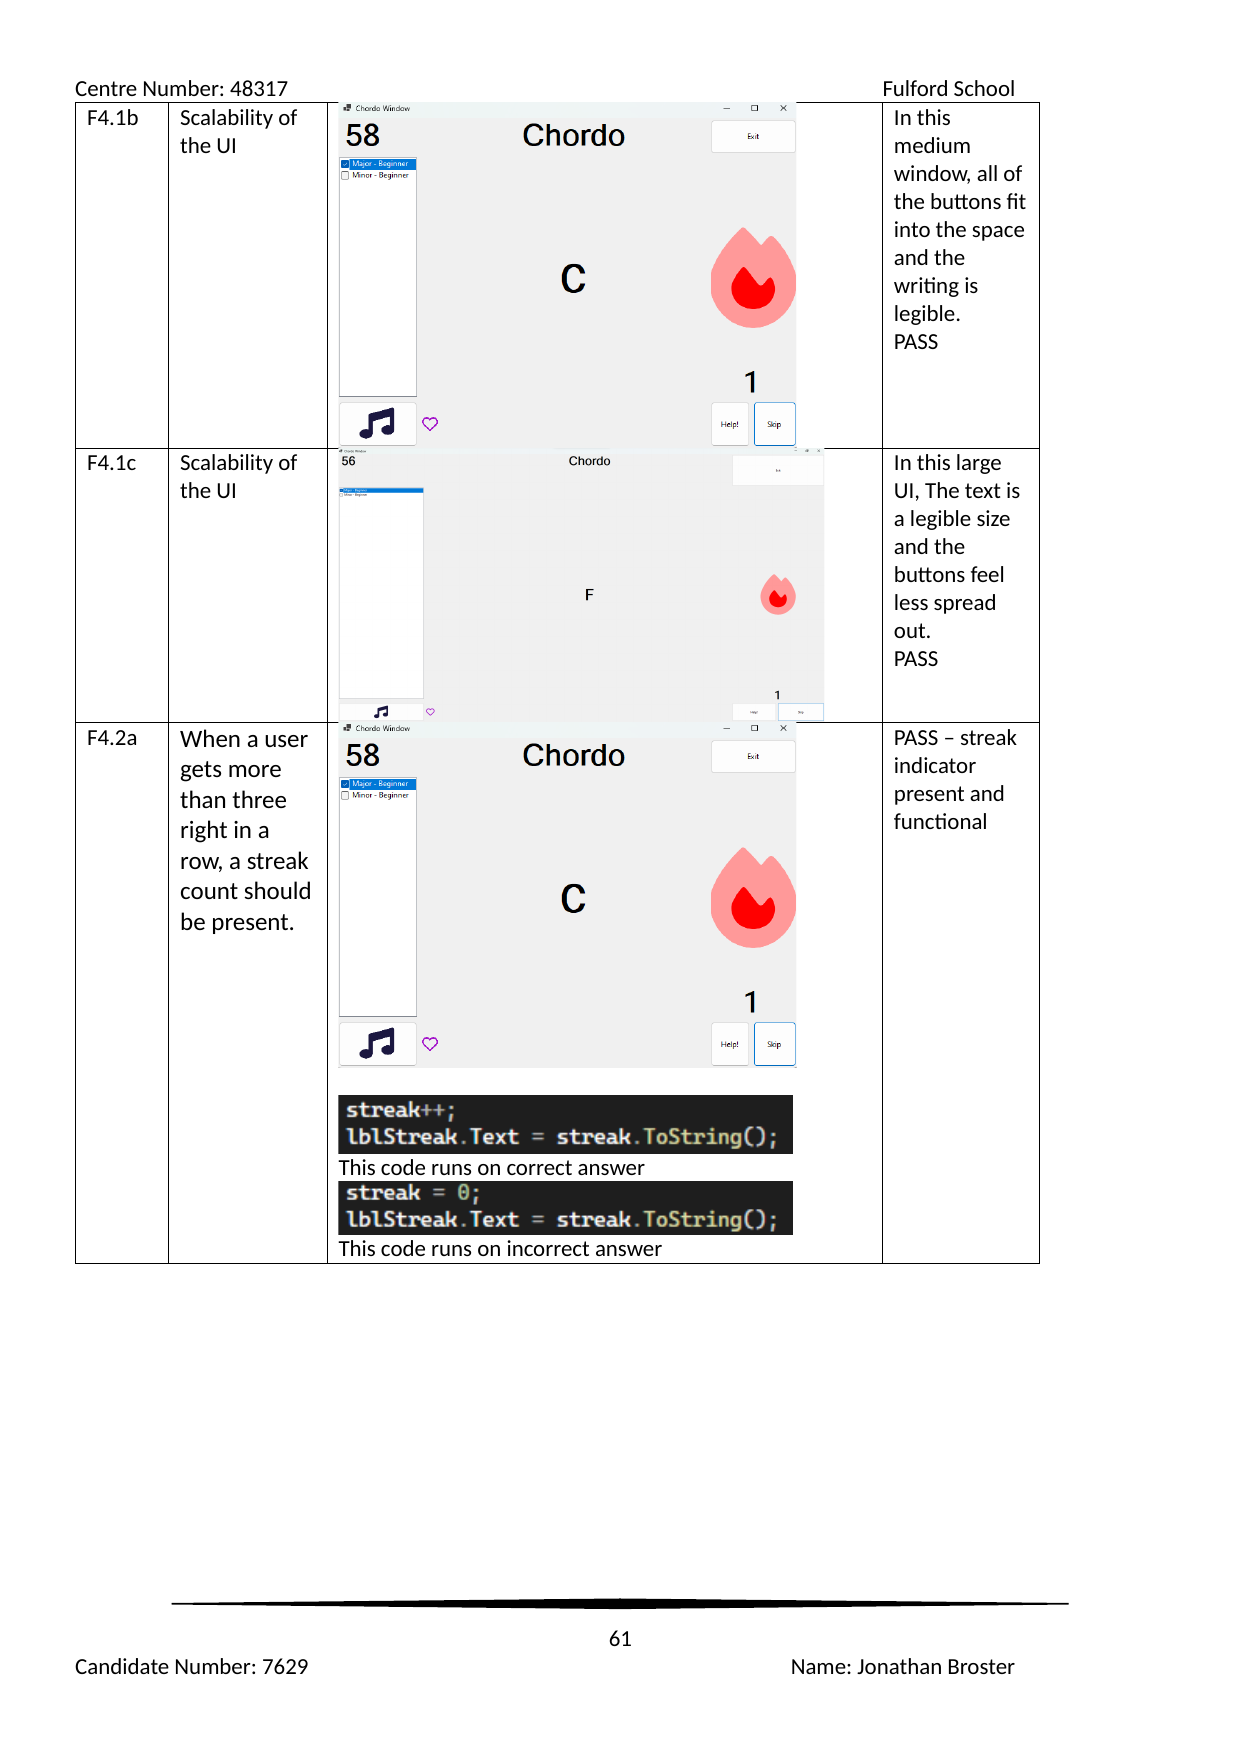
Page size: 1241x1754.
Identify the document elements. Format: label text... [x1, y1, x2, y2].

table_cell In this large UI, The text is a legible size and the buttons feel less spread out. PASS [883, 449, 1039, 722]
picture [338, 1181, 793, 1235]
table_cell [328, 103, 338, 447]
table_cell PASS – streak indicator present and functional [883, 723, 1039, 1262]
table_cell This code runs on correct answer This code runs on incorrect answer [328, 723, 882, 1262]
table_cell F4.1c [76, 449, 168, 722]
table_cell [797, 103, 882, 447]
table_cell When a user gets more than three right in a row, a streak count should be present. [169, 723, 327, 1262]
table_cell [825, 449, 882, 722]
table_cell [169, 103, 327, 447]
picture [338, 102, 825, 1068]
table_cell Scalability of the UI [169, 449, 327, 722]
table_cell F4.2a [76, 723, 168, 1262]
table_cell F4.1b [76, 103, 168, 447]
picture [338, 1095, 793, 1154]
table_cell [328, 449, 338, 722]
table_cell In this medium window, all of the buttons fit into the space and the writing is legible. PASS [883, 103, 1039, 447]
